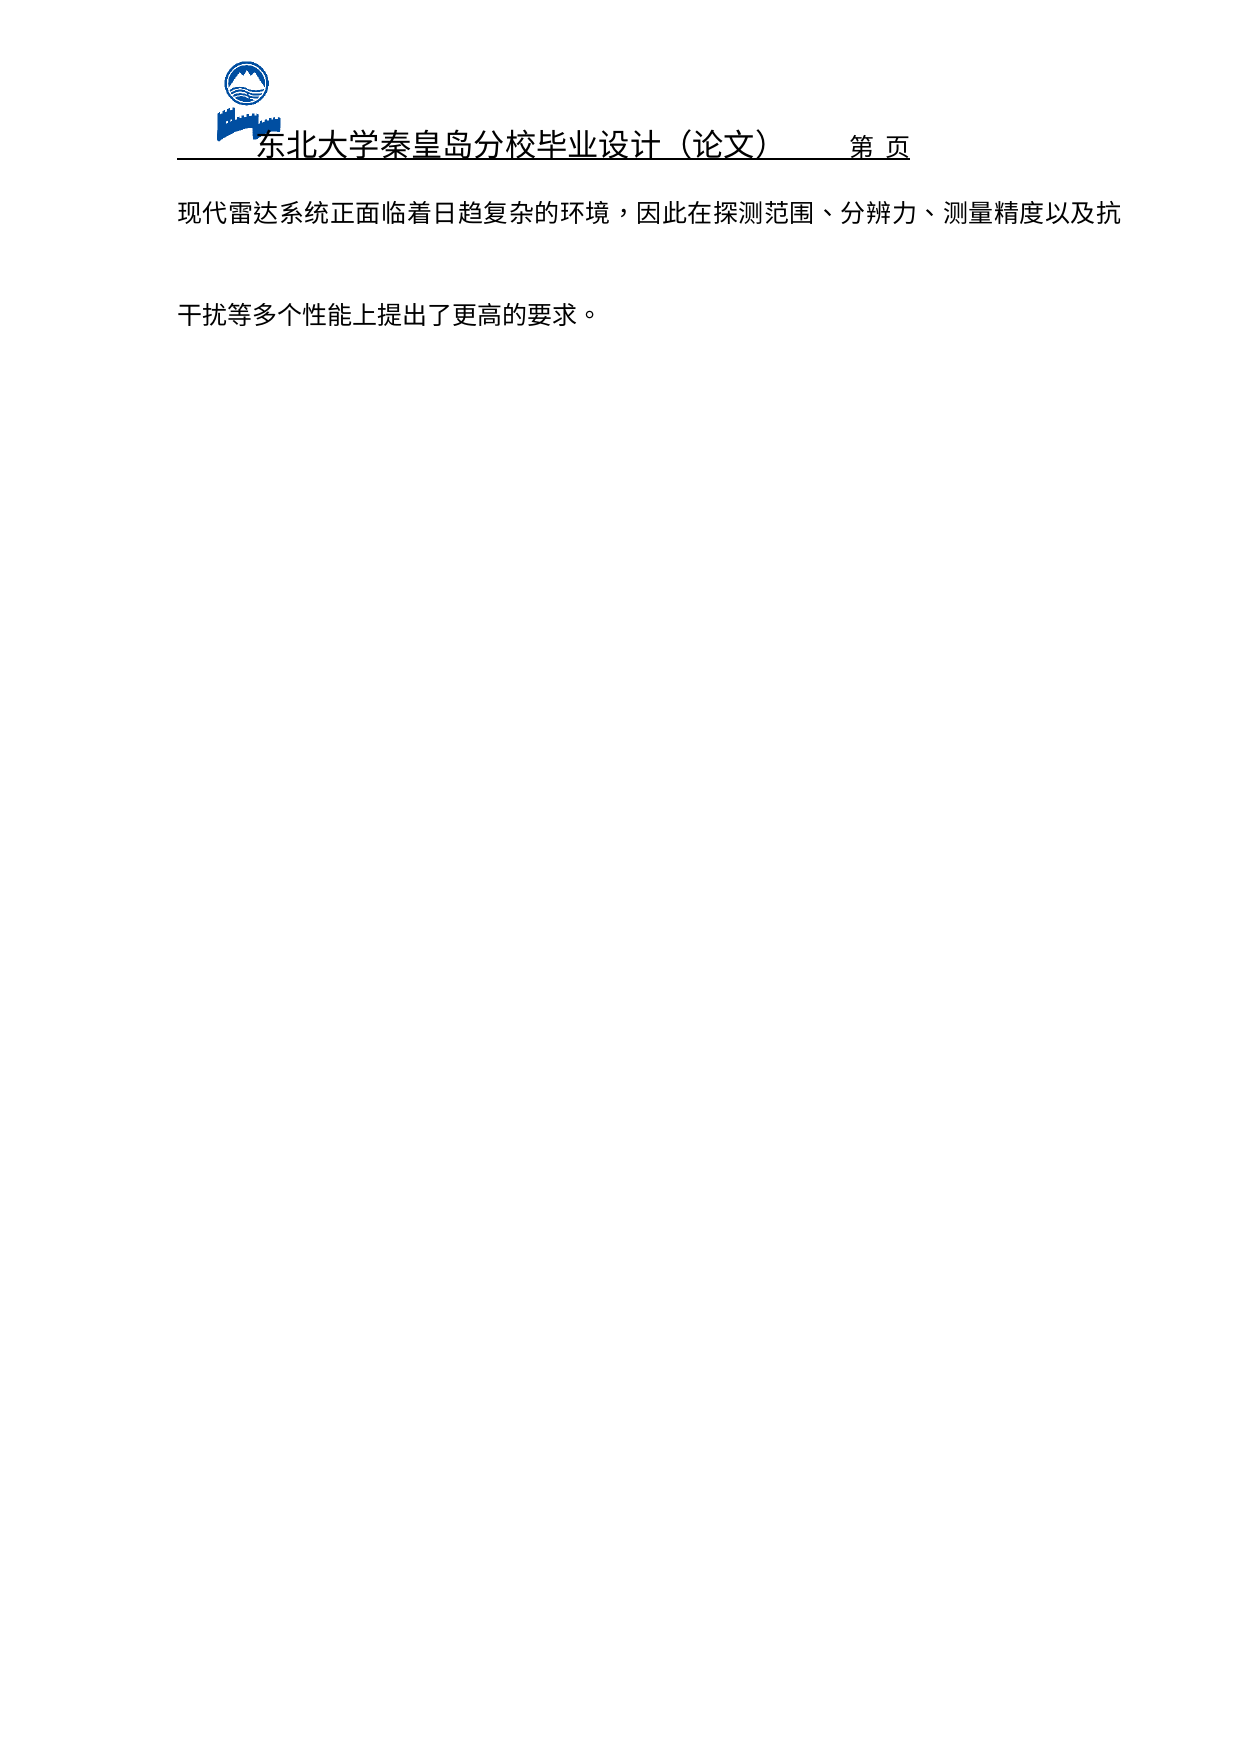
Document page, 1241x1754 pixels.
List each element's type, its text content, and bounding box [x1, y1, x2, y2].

picture [208, 61, 285, 143]
